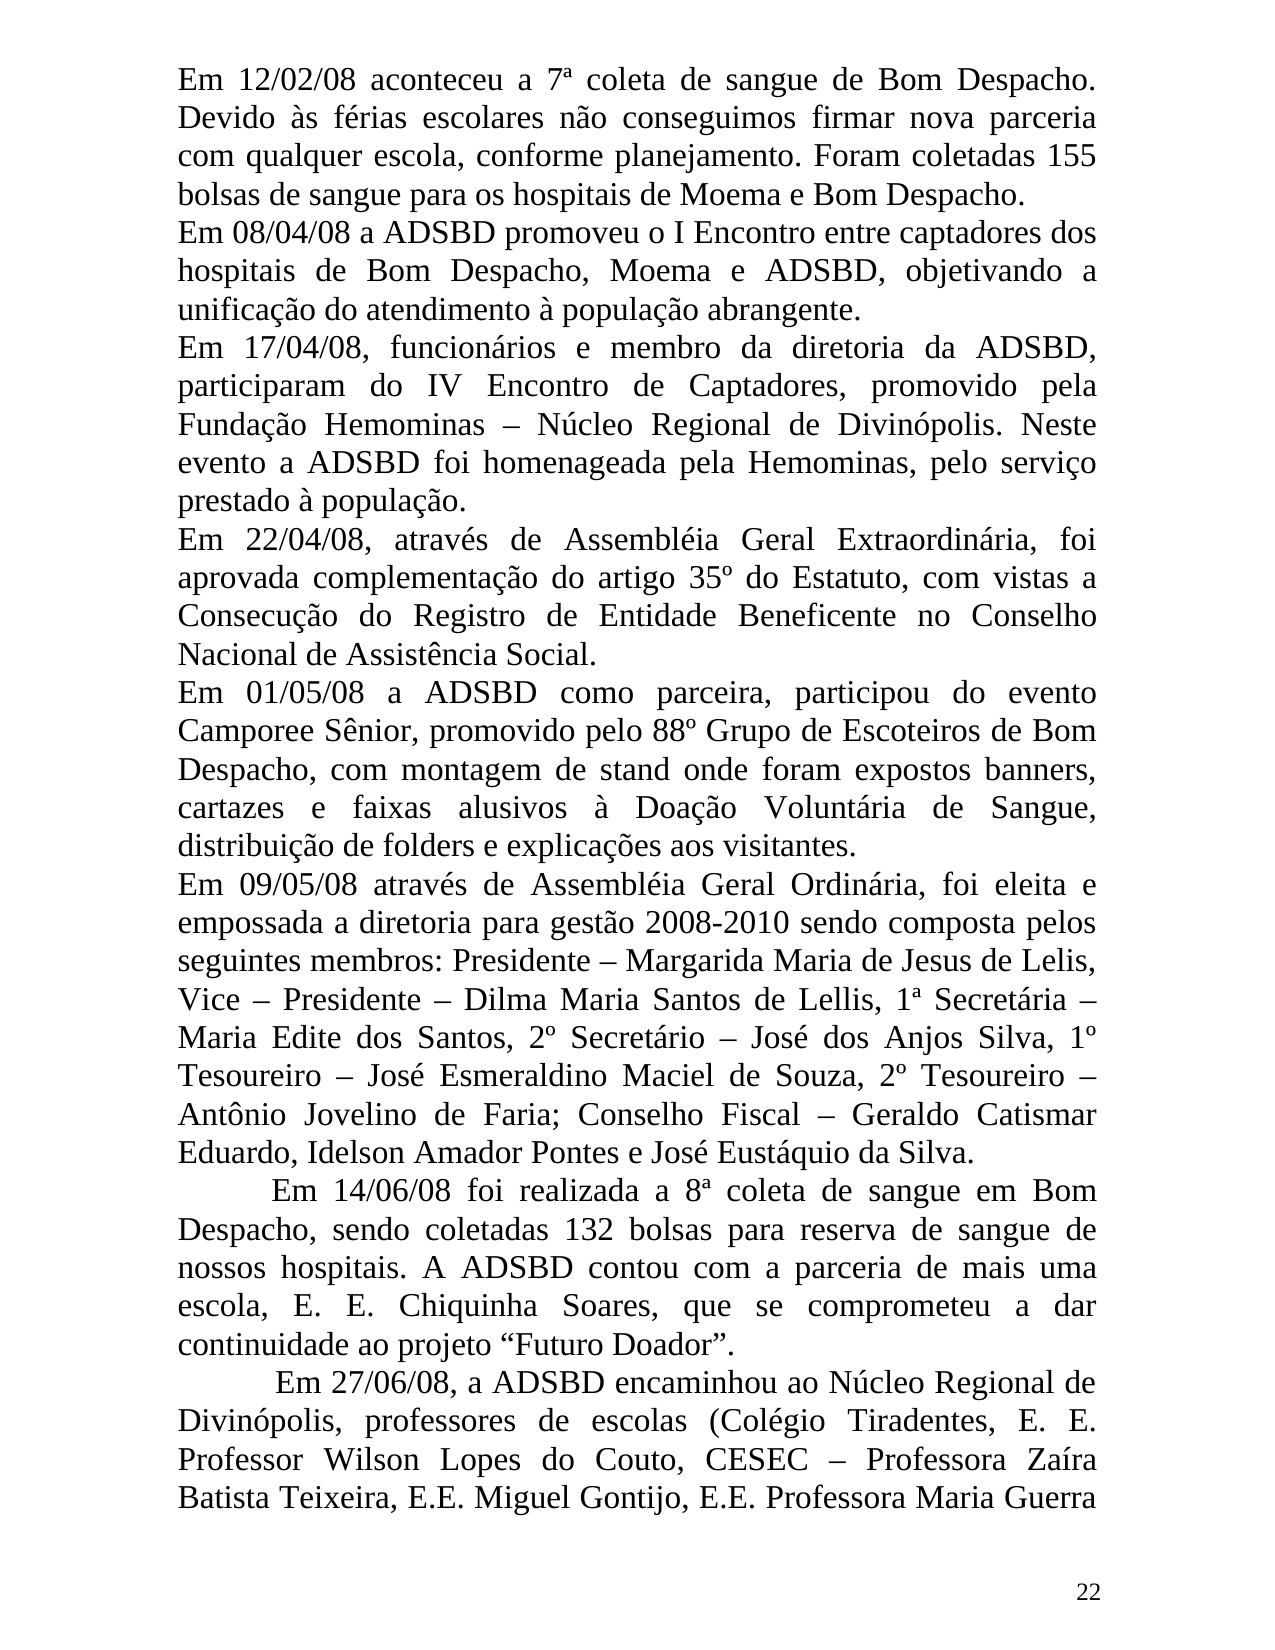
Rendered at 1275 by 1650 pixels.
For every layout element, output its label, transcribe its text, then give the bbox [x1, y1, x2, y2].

text Em 12/02/08 aconteceu a 7ª coleta de sangue de Bom Despacho. Devido às férias escolares não conseguimos firmar nova parceria com qualquer escola, conforme planejamento. Foram coletadas 155 bolsas de sangue para os hospitais de Moema e Bom Despacho. [177, 59, 1098, 212]
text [177, 1362, 1098, 1516]
text Em 01/05/08 a ADSBD como parceira, participou do evento Camporee Sênior, promovido pelo 88º Grupo de Escoteiros de Bom Despacho, com montagem de stand onde foram expostos banners, cartazes e faixas alusivos à Doação Voluntária de Sangue, distribuição de folders e explicações aos visitantes. [177, 672, 1098, 864]
text Em 22/04/08, através de Assembléia Geral Extraordinária, foi aprovada complementação do artigo 35º do Estatuto, com vistas a Consecução do Registro de Entidade Beneficente no Conselho Nacional de Assistência Social. [177, 519, 1098, 672]
text Em 08/04/08 a ADSBD promoveu o I Encontro entre captadores dos hospitais de Bom Despacho, Moema e ADSBD, objetivando a unificação do atendimento à população abrangente. [177, 212, 1098, 327]
text Em 09/05/08 através de Assembléia Geral Ordinária, foi eleita e empossada a diretoria para gestão 2008-2010 sendo composta pelos seguintes membros: Presidente – Margarida Maria de Jesus de Lelis, Vice – Presidente – Dilma Maria Santos de Lellis, 1ª Secretária – Maria Edite dos Santos, 2º Secretário – José dos Anjos Silva, 1º Tesoureiro – José Esmeraldino Maciel de Souza, 2º Tesoureiro – Antônio Jovelino de Faria; Conselho Fiscal – Geraldo Catismar Eduardo, Idelson Amador Pontes e José Eustáquio da Silva. [177, 864, 1098, 1171]
text Em 14/06/08 foi realizada a 8ª coleta de sangue em Bom Despacho, sendo coletadas 132 bolsas para reserva de sangue de nossos hospitais. A ADSBD contou com a parceria de mais uma escola, E. E. Chiquinha Soares, que se comprometeu a dar continuidade ao projeto “Futuro Doador”. [177, 1171, 1098, 1362]
text Em 17/04/08, funcionários e membro da diretoria da ADSBD, participaram do IV Encontro de Captadores, promovido pela Fundação Hemominas – Núcleo Regional de Divinópolis. Neste evento a ADSBD foi homenageada pela Hemominas, pelo serviço prestado à população. [177, 327, 1098, 519]
